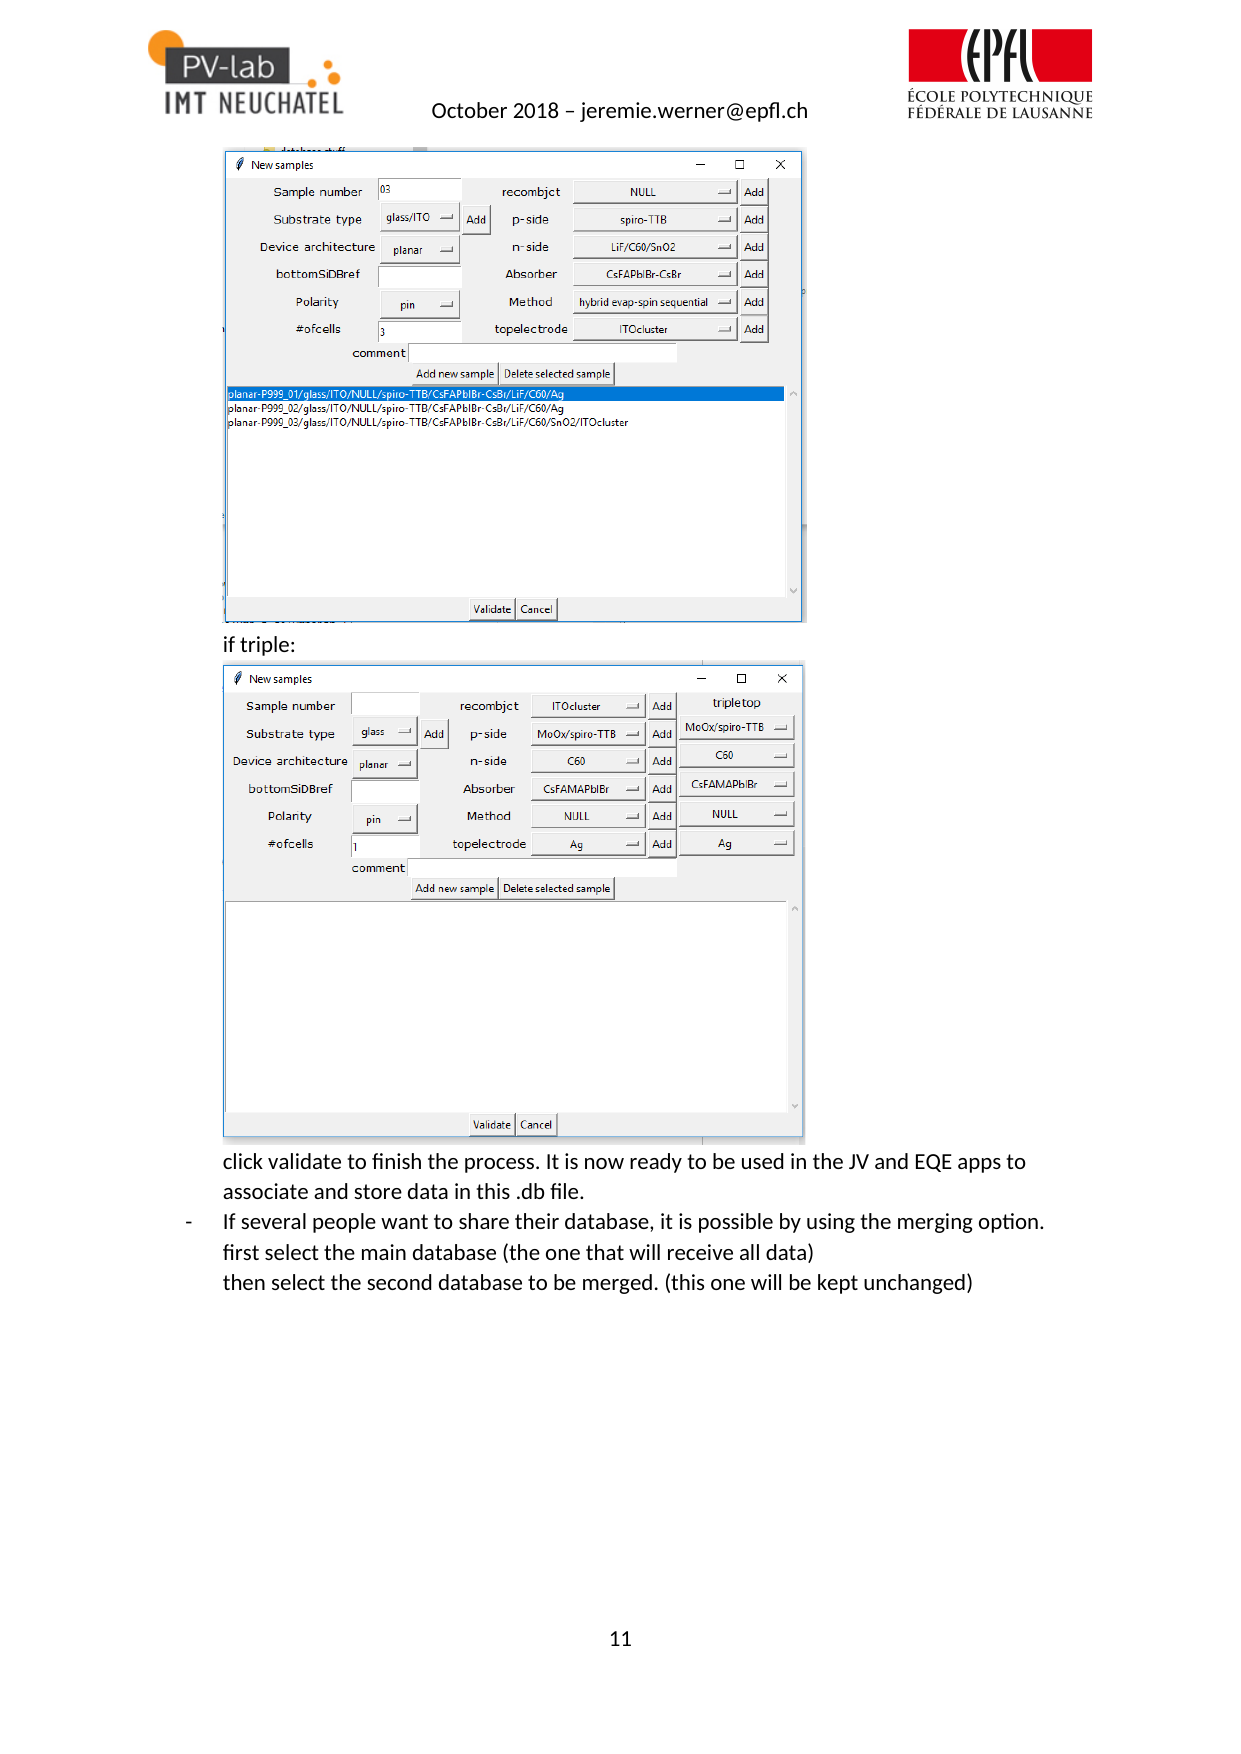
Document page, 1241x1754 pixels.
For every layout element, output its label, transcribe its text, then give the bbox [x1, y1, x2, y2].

picture [222, 147, 807, 623]
picture [907, 29, 1093, 119]
picture [222, 660, 806, 1145]
picture [147, 29, 346, 119]
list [185, 148, 1093, 1205]
list If several people want to share their database, it is possible by using the merging option. first select the main database (the one that will receive all data) then select the second database to be merged. (this one will be kept unchanged) [185, 1207, 1093, 1296]
